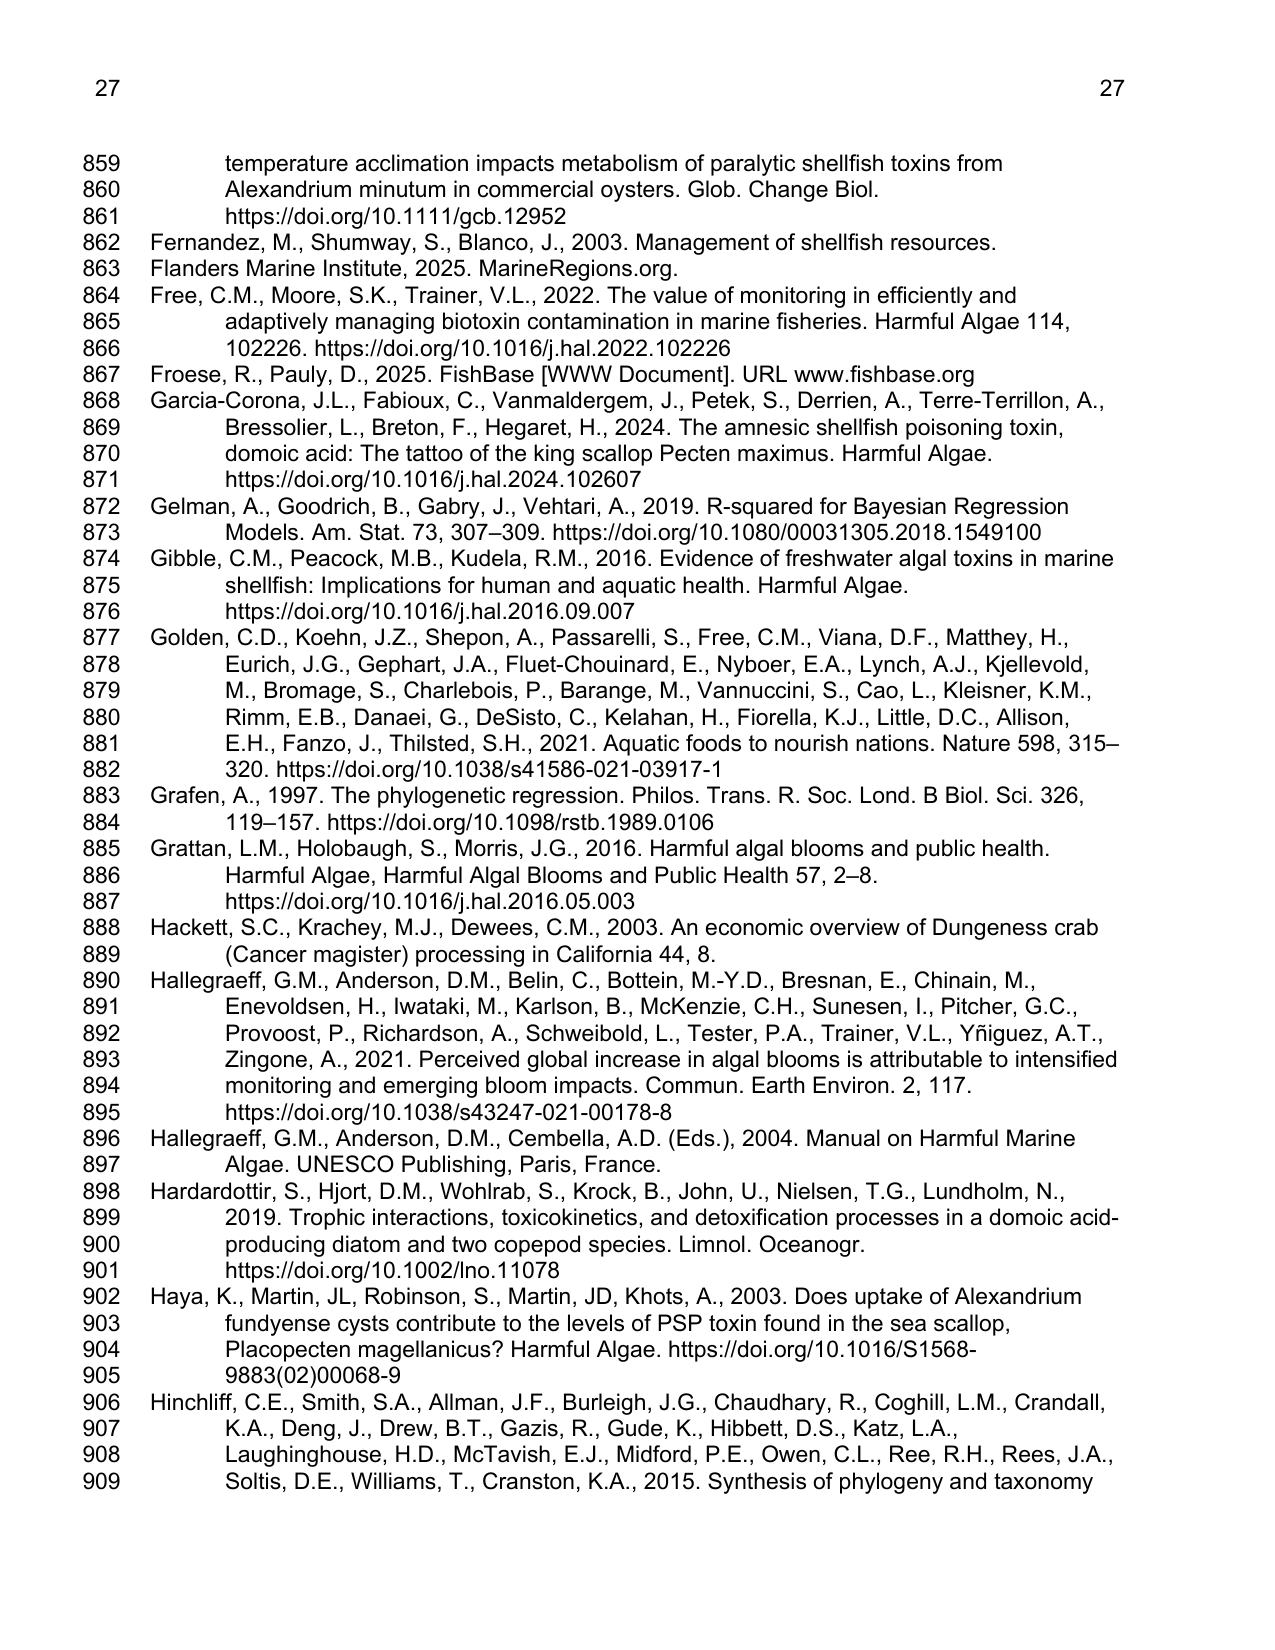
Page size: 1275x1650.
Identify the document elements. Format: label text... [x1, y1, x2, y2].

text Grattan, L.M., Holobaugh, S., Morris, J.G., 2016. Harmful algal blooms and public health. Harmful Algae, Harmful Algal Blooms and Public Health 57, 2–8. https://doi.org/10.1016/j.hal.2016.05.003 [150, 835, 1125, 914]
text Gibble, C.M., Peacock, M.B., Kudela, R.M., 2016. Evidence of freshwater algal toxins in marine shellfish: Implications for human and aquatic health. Harmful Algae. https://doi.org/10.1016/j.hal.2016.09.007 [150, 545, 1125, 624]
text Grafen, A., 1997. The phylogenetic regression. Philos. Trans. R. Soc. Lond. B Biol. Sci. 326, 119–157. https://doi.org/10.1098/rstb.1989.0106 [150, 782, 1125, 835]
text Golden, C.D., Koehn, J.Z., Shepon, A., Passarelli, S., Free, C.M., Viana, D.F., Matthey, H., Eurich, J.G., Gephart, J.A., Fluet-Chouinard, E., Nyboer, E.A., Lynch, A.J., Kjellevold, M., Bromage, S., Charlebois, P., Barange, M., Vannuccini, S., Cao, L., Kleisner, K.M., Rimm, E.B., Danaei, G., DeSisto, C., Kelahan, H., Fiorella, K.J., Little, D.C., Allison, E.H., Fanzo, J., Thilsted, S.H., 2021. Aquatic foods to nourish nations. Nature 598, 315–320. https://doi.org/10.1038/s41586-021-03917-1 [150, 624, 1125, 782]
text Garcia-Corona, J.L., Fabioux, C., Vanmaldergem, J., Petek, S., Derrien, A., Terre-Terrillon, A., Bressolier, L., Breton, F., Hegaret, H., 2024. The amnesic shellfish poisoning toxin, domoic acid: The tattoo of the king scallop Pecten maximus. Harmful Algae. https://doi.org/10.1016/j.hal.2024.102607 [150, 387, 1125, 493]
text Haya, K., Martin, JL, Robinson, S., Martin, JD, Khots, A., 2003. Does uptake of Alexandrium fundyense cysts contribute to the levels of PSP toxin found in the sea scallop, Placopecten magellanicus? Harmful Algae. https://doi.org/10.1016/S1568-9883(02)00068-9 [150, 1283, 1125, 1389]
text Hallegraeff, G.M., Anderson, D.M., Cembella, A.D. (Eds.), 2004. Manual on Harmful Marine Algae. UNESCO Publishing, Paris, France. [150, 1125, 1125, 1178]
text Free, C.M., Moore, S.K., Trainer, V.L., 2022. The value of monitoring in efficiently and adaptively managing biotoxin contamination in marine fisheries. Harmful Algae 114, 102226. https://doi.org/10.1016/j.hal.2022.102226 [150, 282, 1125, 361]
text Hackett, S.C., Krachey, M.J., Dewees, C.M., 2003. An economic overview of Dungeness crab (Cancer magister) processing in California 44, 8. [150, 914, 1125, 967]
text Flanders Marine Institute, 2025. MarineRegions.org. [150, 255, 1125, 282]
text Hallegraeff, G.M., Anderson, D.M., Belin, C., Bottein, M.-Y.D., Bresnan, E., Chinain, M., Enevoldsen, H., Iwataki, M., Karlson, B., McKenzie, C.H., Sunesen, I., Pitcher, G.C., Provoost, P., Richardson, A., Schweibold, L., Tester, P.A., Trainer, V.L., Yñiguez, A.T., Zingone, A., 2021. Perceived global increase in algal blooms is attributable to intensified monitoring and emerging bloom impacts. Commun. Earth Environ. 2, 117. https://doi.org/10.1038/s43247-021-00178-8 [150, 967, 1125, 1125]
text Fernandez, M., Shumway, S., Blanco, J., 2003. Management of shellfish resources. [150, 229, 1125, 255]
text Gelman, A., Goodrich, B., Gabry, J., Vehtari, A., 2019. R-squared for Bayesian Regression Models. Am. Stat. 73, 307–309. https://doi.org/10.1080/00031305.2018.1549100 [150, 493, 1125, 545]
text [150, 1389, 1125, 1494]
text Hardardottir, S., Hjort, D.M., Wohlrab, S., Krock, B., John, U., Nielsen, T.G., Lundholm, N., 2019. Trophic interactions, toxicokinetics, and detoxification processes in a domoic acid-producing diatom and two copepod species. Limnol. Oceanogr. https://doi.org/10.1002/lno.11078 [150, 1178, 1125, 1283]
text Froese, R., Pauly, D., 2025. FishBase [WWW Document]. URL www.fishbase.org [150, 361, 1125, 387]
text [150, 150, 1125, 229]
